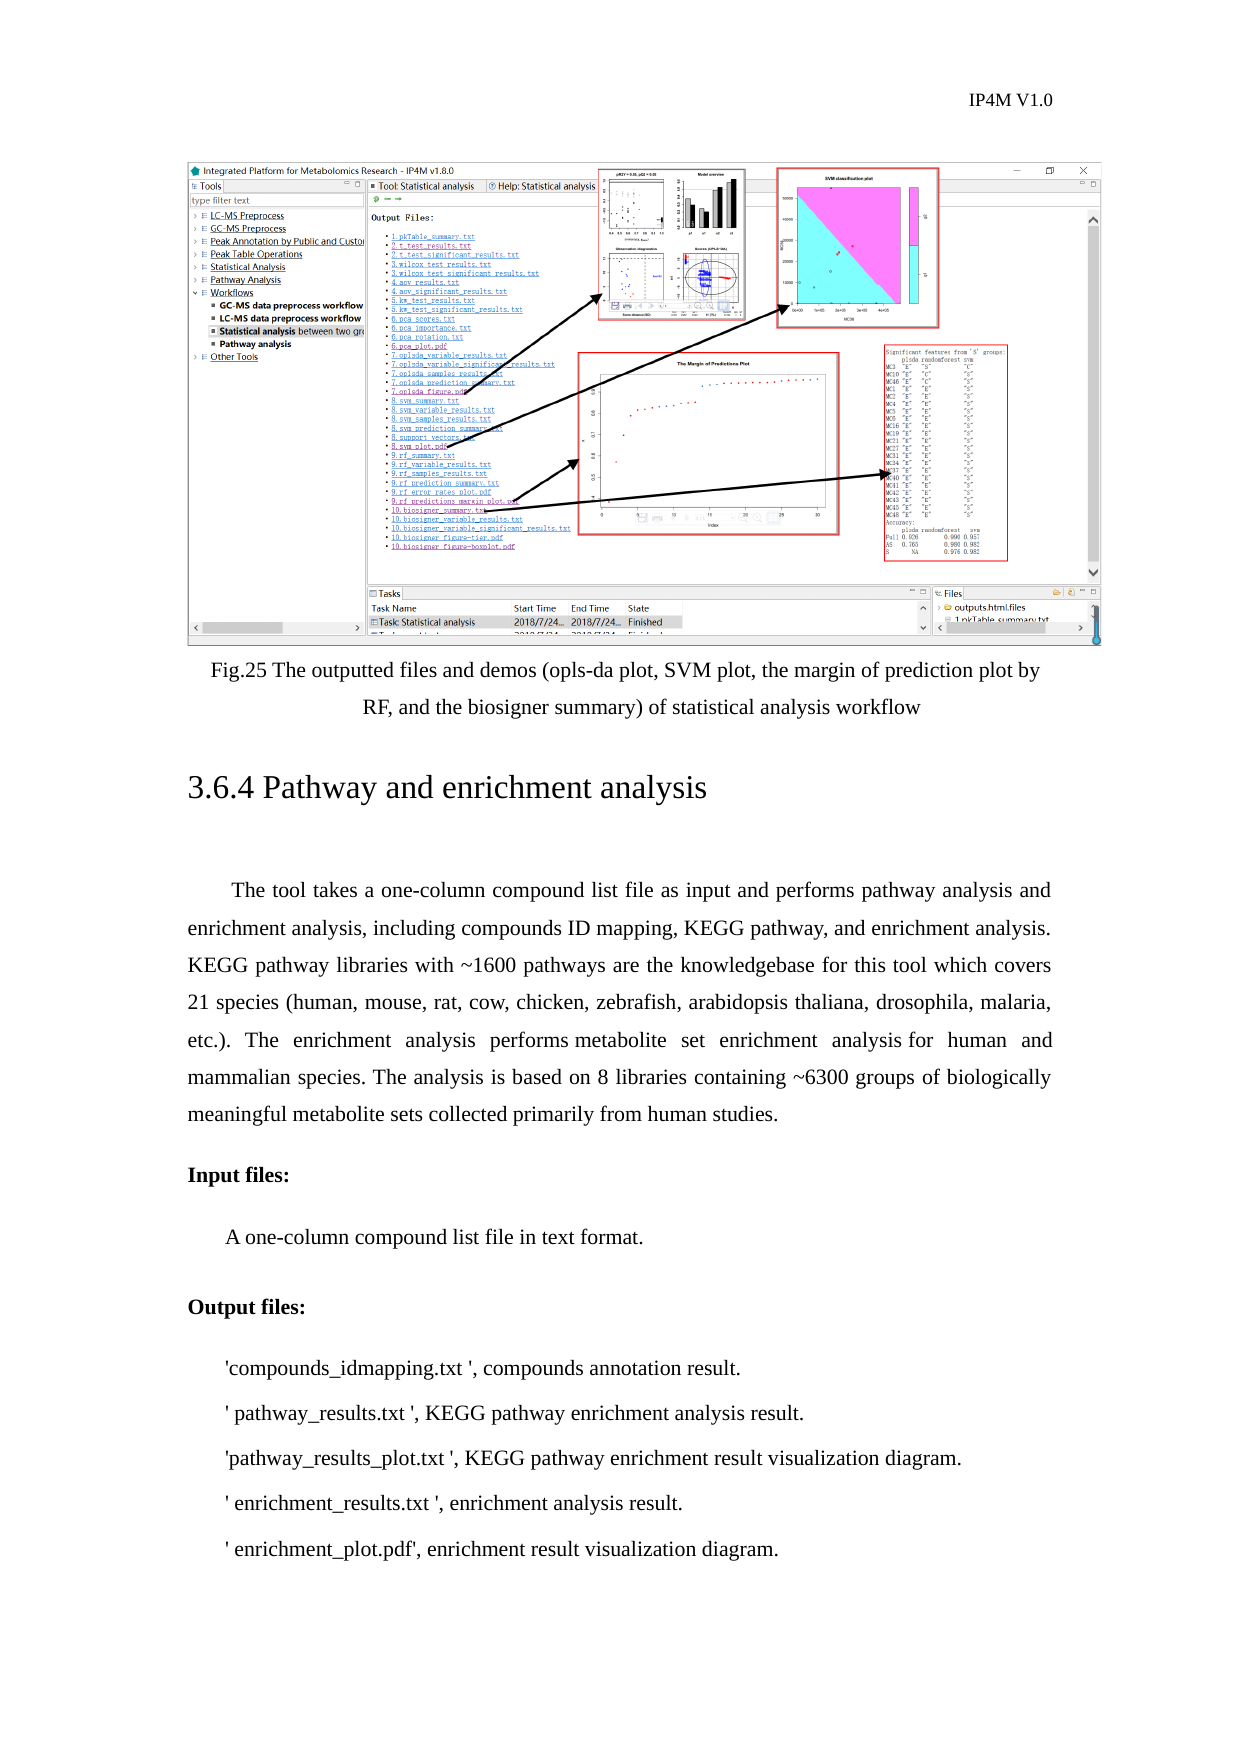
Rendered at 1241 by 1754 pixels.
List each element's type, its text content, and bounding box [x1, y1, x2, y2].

text The tool takes a one-column compound list file as input and performs pathway analysis and enrichment analysis, including compounds ID mapping, KEGG pathway, and enrichment analysis. KEGG pathway libraries with ~1600 pathways are the knowledgebase for this tool which covers 21 species (human, mouse, rat, cow, chicken, zebrafish, arabidopsis thaliana, drosophila, malaria, etc.). The enrichment analysis performs metabolite set enrichment analysis for human and mammalian species. The analysis is based on 8 libraries containing ~6300 groups of biologically meaningful metabolite sets collected primarily from human studies. [187, 874, 1053, 1130]
text ' enrichment_results.txt ', enrichment analysis result. [225, 1487, 1053, 1519]
text 'pathway_results_plot.txt ', KEGG pathway enrichment result visualization diagram. [225, 1442, 1053, 1474]
text 'compounds_idmapping.txt ', compounds annotation result. [225, 1351, 1053, 1384]
text Input files: [187, 1159, 1053, 1191]
text A one-column compound list file in text format. [225, 1220, 1053, 1253]
text ' enrichment_plot.pdf', enrichment result visualization diagram. [225, 1532, 1053, 1564]
picture [187, 162, 1102, 646]
text Output files: [187, 1290, 1053, 1323]
text Fig.25 The outputted files and demos (opls-da plot, SVM plot, the margin of prediction plot by RF, and the biosigner summary) of statistical analysis workflow [198, 653, 1053, 723]
subtitle 3.6.4 Pathway and enrichment analysis [187, 754, 1053, 819]
text ' pathway_results.txt ', KEGG pathway enrichment analysis result. [225, 1397, 1053, 1429]
